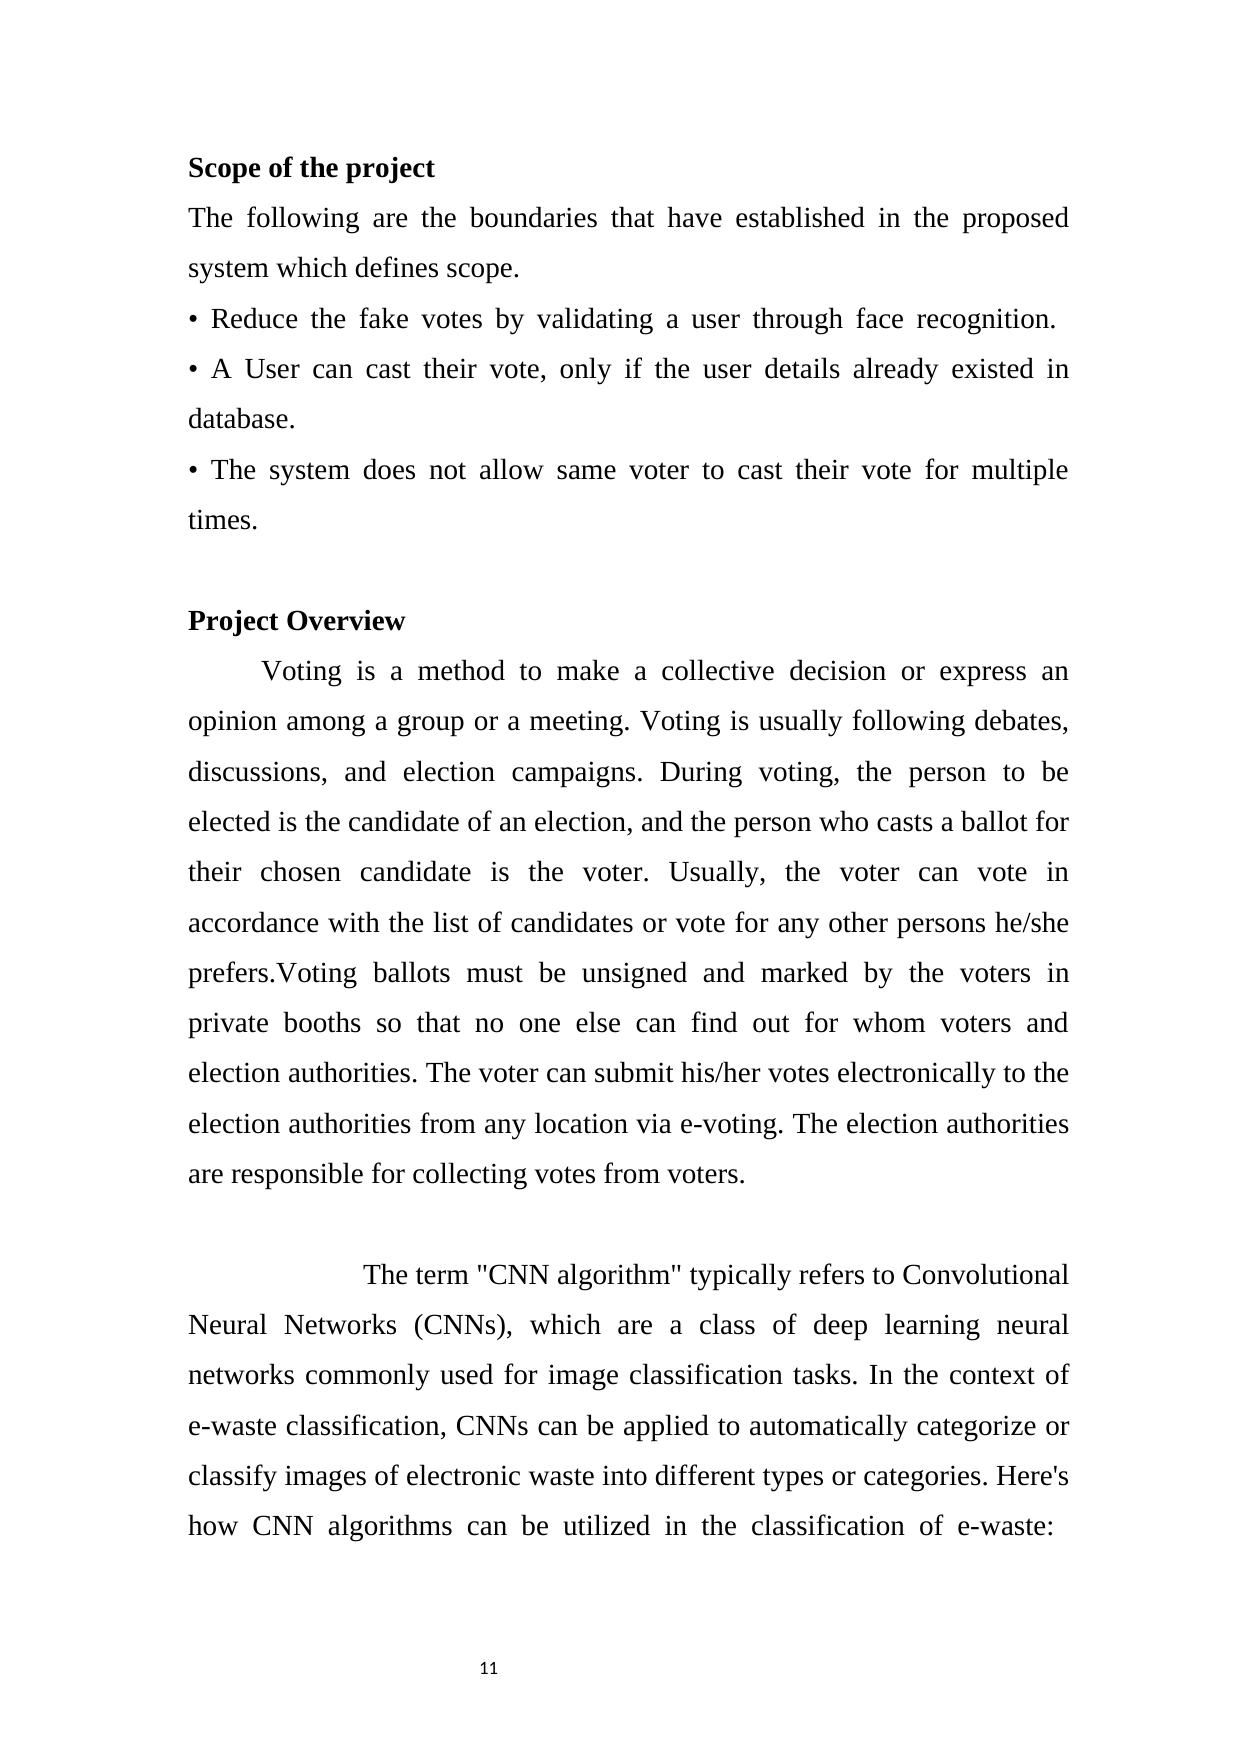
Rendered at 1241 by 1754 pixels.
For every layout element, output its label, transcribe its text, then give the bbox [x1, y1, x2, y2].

text • The system does not allow same voter to cast their vote for multiple times. [188, 452, 1070, 536]
text The following are the boundaries that have established in the proposed system which defines scope. [188, 200, 1070, 284]
text • A User can cast their vote, only if the user details already existed in database. [188, 351, 1070, 435]
text Voting is a method to make a collective decision or express an opinion among a group or a meeting. Voting is usually following debates, discussions, and election campaigns. During voting, the person to be elected is the candidate of an election, and the person who casts a ballot for their chosen candidate is the voter. Usually, the voter can vote in accordance with the list of candidates or vote for any other persons he/she prefers.Voting ballots must be unsigned and marked by the voters in private booths so that no one else can find out for whom voters and election authorities. The voter can submit his/her votes electronically to the election authorities from any location via e-voting. The election authorities are responsible for collecting votes from voters. [188, 653, 1070, 1190]
text • Reduce the fake votes by validating a user through face recognition. [188, 301, 1070, 334]
text Scope of the project [188, 150, 1070, 183]
list The term "CNN algorithm" typically refers to Convolutional Neural Networks (CNNs), which are a class of deep learning neural networks commonly used for image classification tasks. In the context of e-waste classification, CNNs can be applied to automatically categorize or classify images of electronic waste into different types or categories. Here's how CNN algorithms can be utilized in the classification of e-waste: [188, 1257, 1070, 1542]
text Project Overview [188, 603, 1070, 636]
